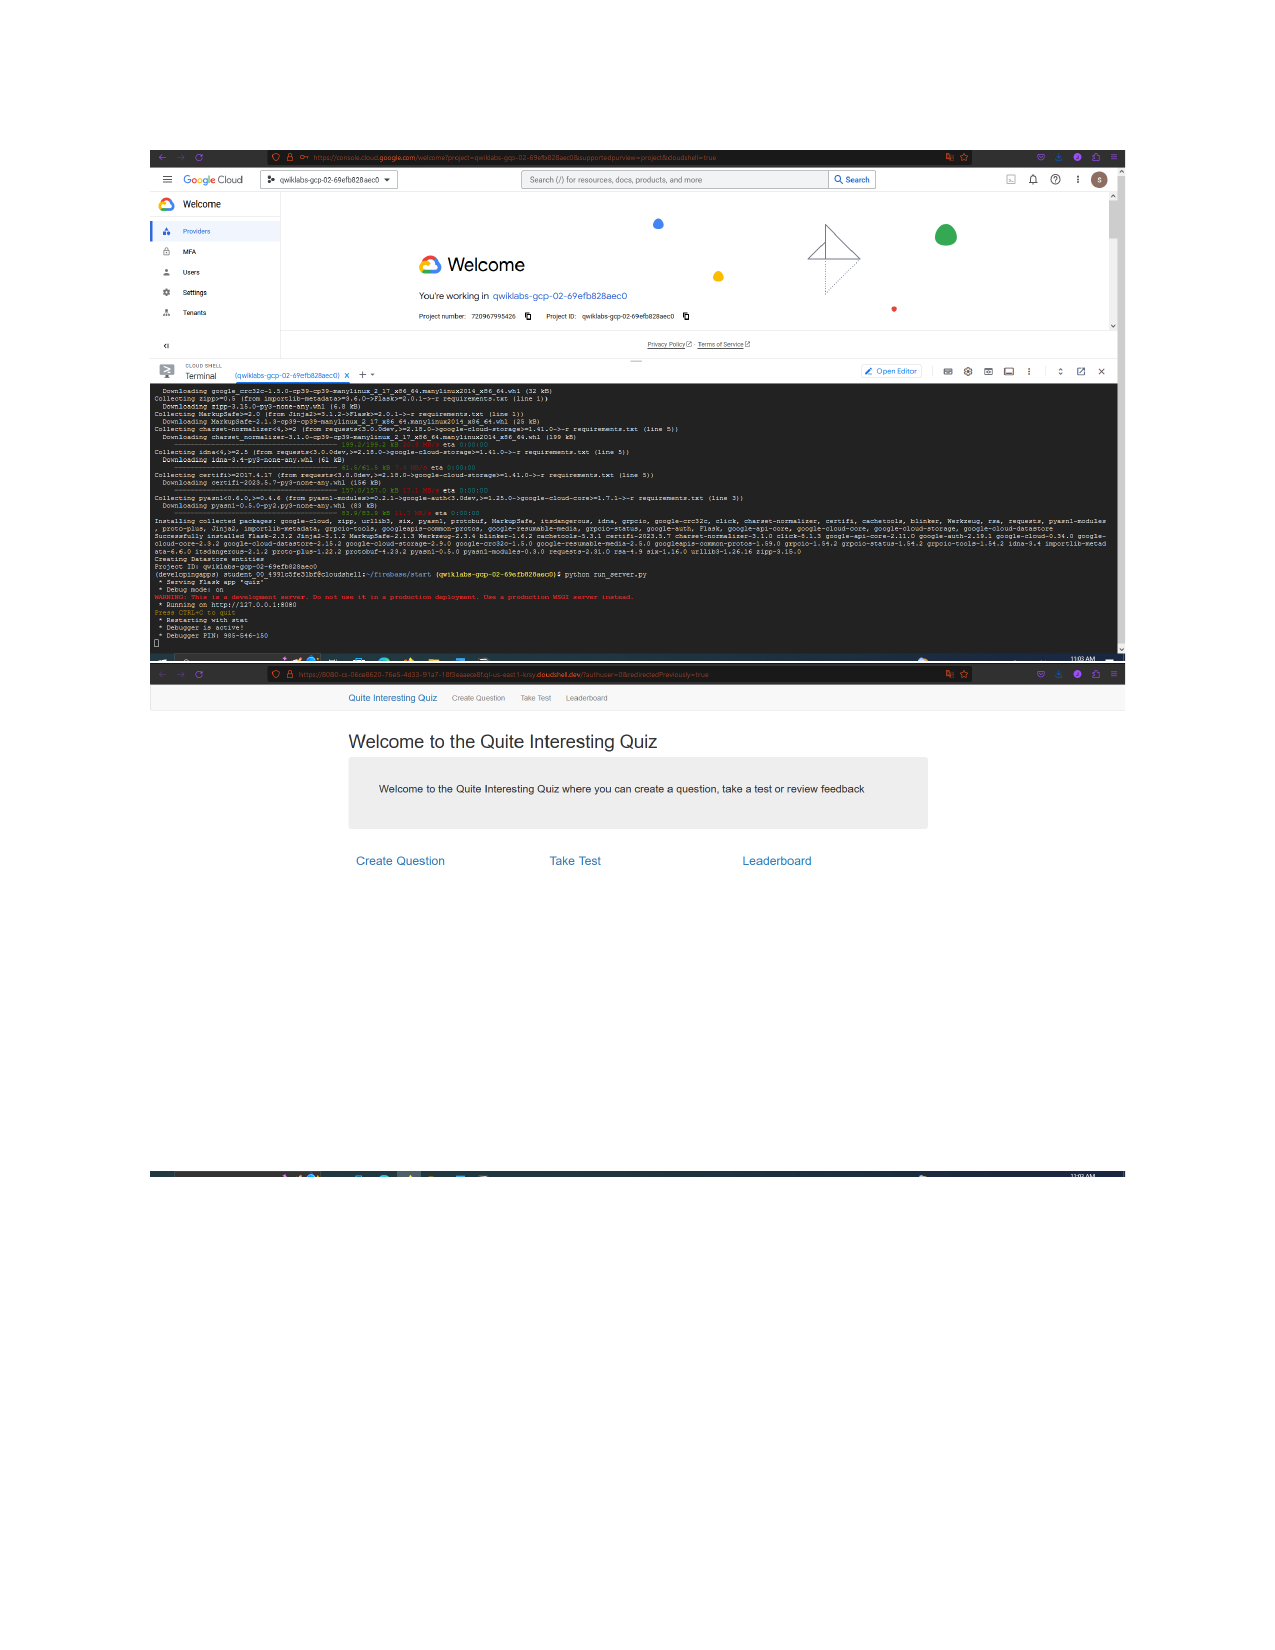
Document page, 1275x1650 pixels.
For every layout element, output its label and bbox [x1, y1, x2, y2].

picture [150, 150, 1125, 661]
picture [150, 663, 1125, 1177]
